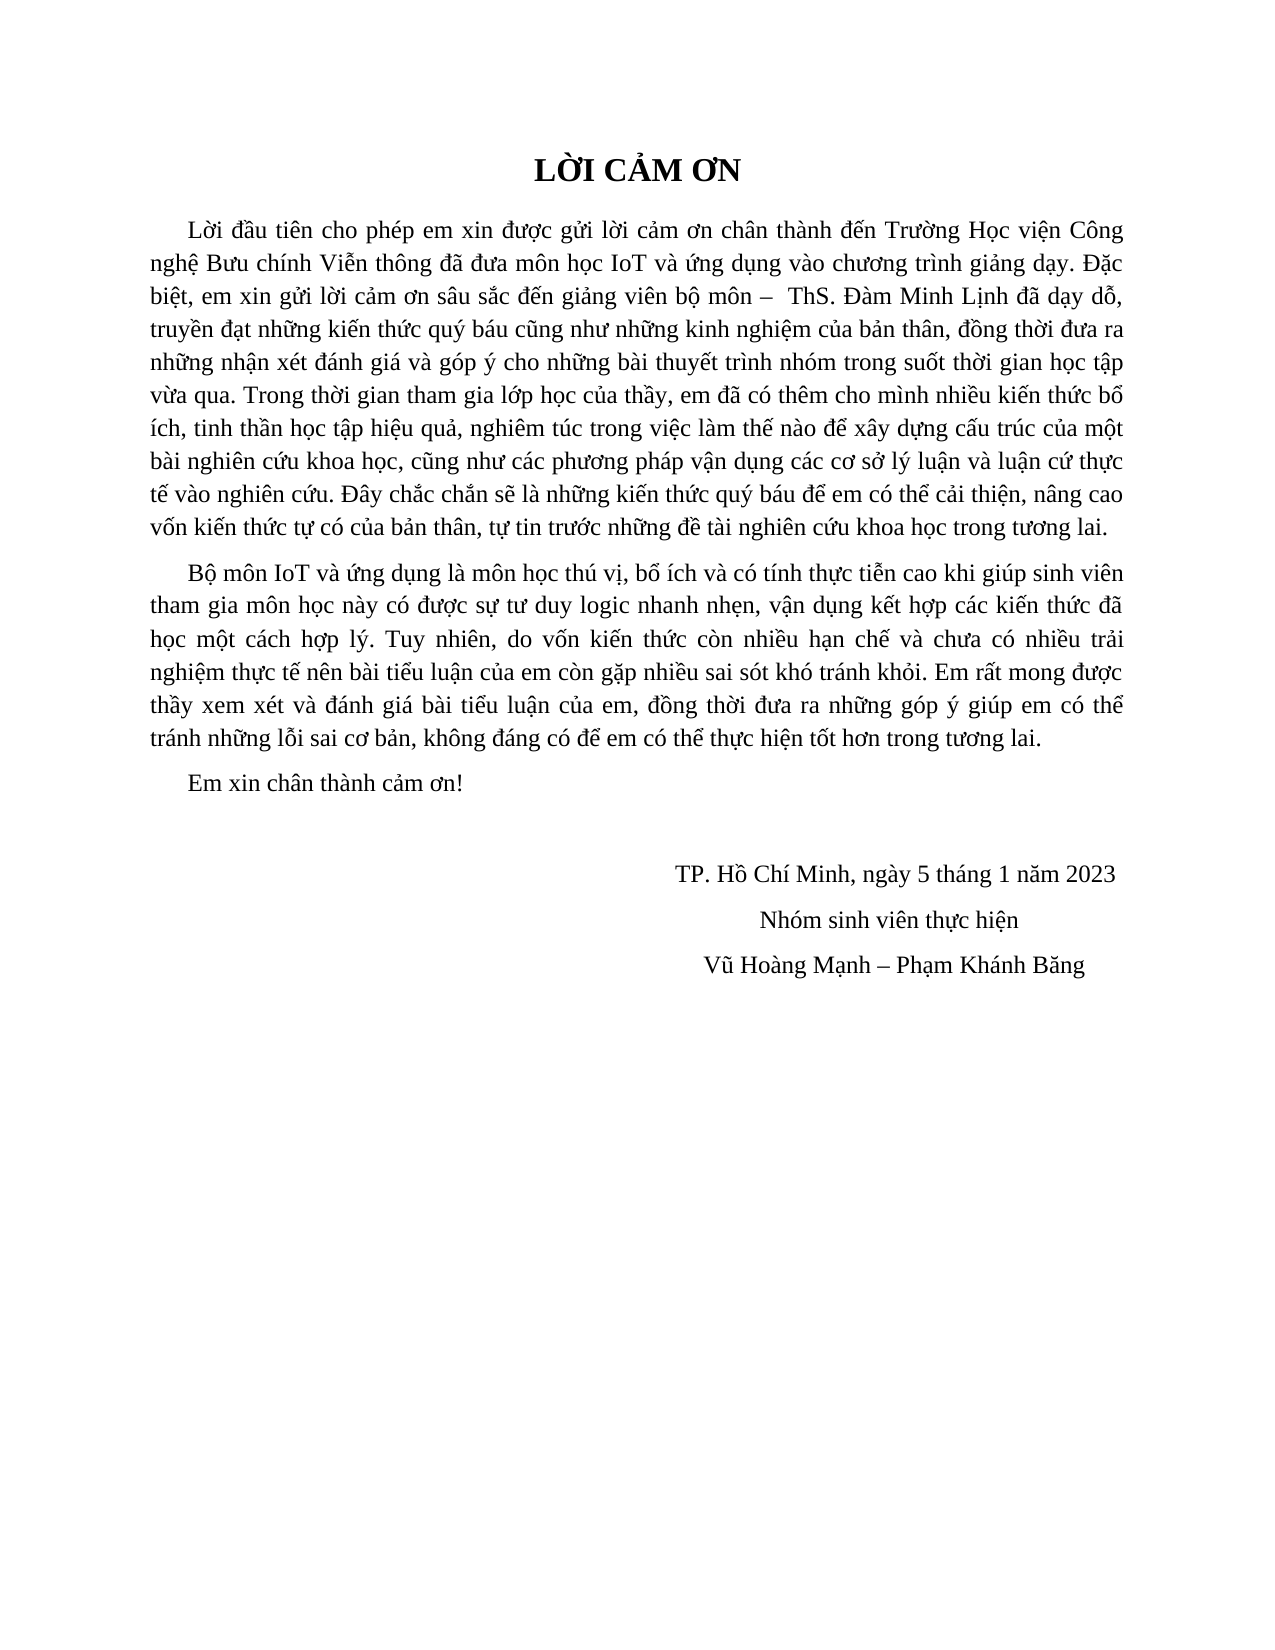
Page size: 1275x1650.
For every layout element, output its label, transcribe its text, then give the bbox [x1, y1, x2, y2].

text Nhóm sinh viên thực hiện [150, 905, 1125, 933]
text TP. Hồ Chí Minh, ngày 5 tháng 1 năm 2023 [150, 859, 1125, 888]
text Bộ môn IoT và ứng dụng là môn học thú vị, bổ ích và có tính thực tiễn cao khi giúp sinh viên tham gia môn học này có được sự tư duy logic nhanh nhẹn, vận dụng kết hợp các kiến thức đã học một cách hợp lý. Tuy nhiên, do vốn kiến thức còn nhiều hạn chế và chưa có nhiều trải nghiệm thực tế nên bài tiểu luận của em còn gặp nhiều sai sót khó tránh khỏi. Em rất mong được thầy xem xét và đánh giá bài tiểu luận của em, đồng thời đưa ra những góp ý giúp em có thể tránh những lỗi sai cơ bản, không đáng có để em có thể thực hiện tốt hơn trong tương lai. [150, 558, 1125, 751]
text Lời đầu tiên cho phép em xin được gửi lời cảm ơn chân thành đến Trường Học viện Công nghệ Bưu chính Viễn thông đã đưa môn học IoT và ứng dụng vào chương trình giảng dạy. Đặc biệt, em xin gửi lời cảm ơn sâu sắc đến giảng viên bộ môn – ThS. Đàm Minh Lịnh đã dạy dỗ, truyền đạt những kiến thức quý báu cũng như những kinh nghiệm của bản thân, đồng thời đưa ra những nhận xét đánh giá và góp ý cho những bài thuyết trình nhóm trong suốt thời gian học tập vừa qua. Trong thời gian tham gia lớp học của thầy, em đã có thêm cho mình nhiều kiến thức bổ ích, tinh thần học tập hiệu quả, nghiêm túc trong việc làm thế nào để xây dựng cấu trúc của một bài nghiên cứu khoa học, cũng như các phương pháp vận dụng các cơ sở lý luận và luận cứ thực tế vào nghiên cứu. Đây chắc chắn sẽ là những kiến thức quý báu để em có thể cải thiện, nâng cao vốn kiến thức tự có của bản thân, tự tin trước những đề tài nghiên cứu khoa học trong tương lai. [150, 215, 1125, 541]
text Vũ Hoàng Mạnh – Phạm Khánh Băng [150, 950, 1125, 979]
text LỜI CẢM ƠN [150, 150, 1125, 188]
text Em xin chân thành cảm ơn! [150, 768, 1125, 797]
